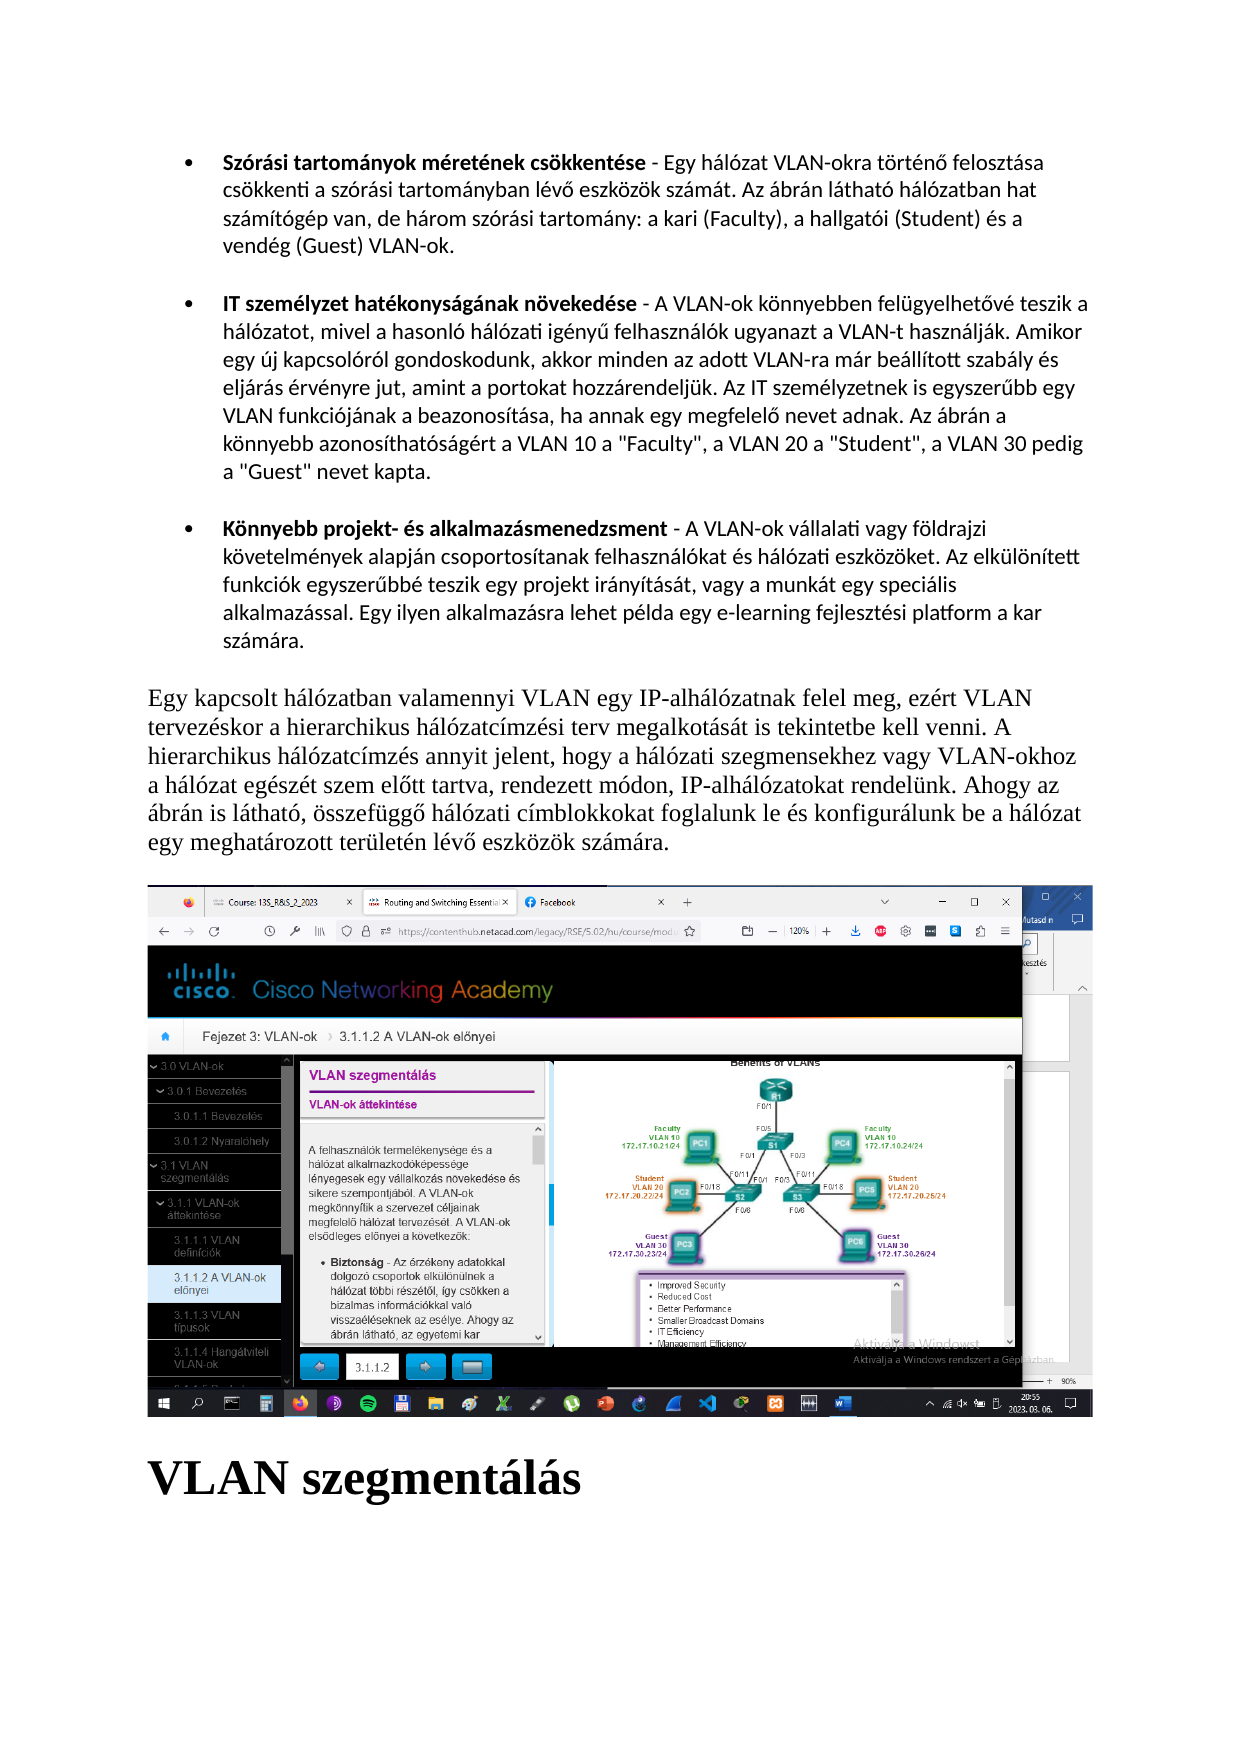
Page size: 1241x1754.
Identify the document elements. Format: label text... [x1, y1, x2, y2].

subtitle VLAN szegmentálás [148, 1448, 1093, 1505]
picture [147, 885, 1093, 1417]
text Egy kapcsolt hálózatban valamennyi VLAN egy IP-alhálózatnak felel meg, ezért VLAN tervezéskor a hierarchikus hálózatcímzési terv megalkotását is tekintetbe kell venni. A hierarchikus hálózatcímzés annyit jelent, hogy a hálózati szegmensekhez vagy VLAN-okhoz a hálózat egészét szem előtt tartva, rendezett módon, IP-alhálózatokat rendelünk. Ahogy az ábrán is látható, összefüggő hálózati címblokkokat foglalunk le és konfigurálunk be a hálózat egy meghatározott területén lévő eszközök számára. [148, 683, 1093, 856]
list Szórási tartományok méretének csökkentése - Egy hálózat VLAN-okra történő felosztása csökkenti a szórási tartományban lévő eszközök számát. Az ábrán látható hálózatban hat számítógép van, de három szórási tartomány: a kari (Faculty), a hallgatói (Student) és a vendég (Guest) VLAN-ok. [185, 148, 1093, 260]
list Könnyebb projekt- és alkalmazásmenedzsment - A VLAN-ok vállalati vagy földrajzi követelmények alapján csoportosítanak felhasználókat és hálózati eszközöket. Az elkülönített funkciók egyszerűbbé teszik egy projekt irányítását, vagy a munkát egy speciális alkalmazással. Egy ilyen alkalmazásra lehet példa egy e-learning fejlesztési platform a kar számára. [185, 514, 1093, 654]
list IT személyzet hatékonyságának növekedése - A VLAN-ok könnyebben felügyelhetővé teszik a hálózatot, mivel a hasonló hálózati igényű felhasználók ugyanazt a VLAN-t használják. Amikor egy új kapcsolóról gondoskodunk, akkor minden az adott VLAN-ra már beállított szabály és eljárás érvényre jut, amint a portokat hozzárendeljük. Az IT személyzetnek is egyszerűbb egy VLAN funkciójának a beazonosítása, ha annak egy megfelelő nevet adnak. Az ábrán a könnyebb azonosíthatóságért a VLAN 10 a "Faculty", a VLAN 20 a "Student", a VLAN 30 pedig a "Guest" nevet kapta. [185, 289, 1093, 485]
